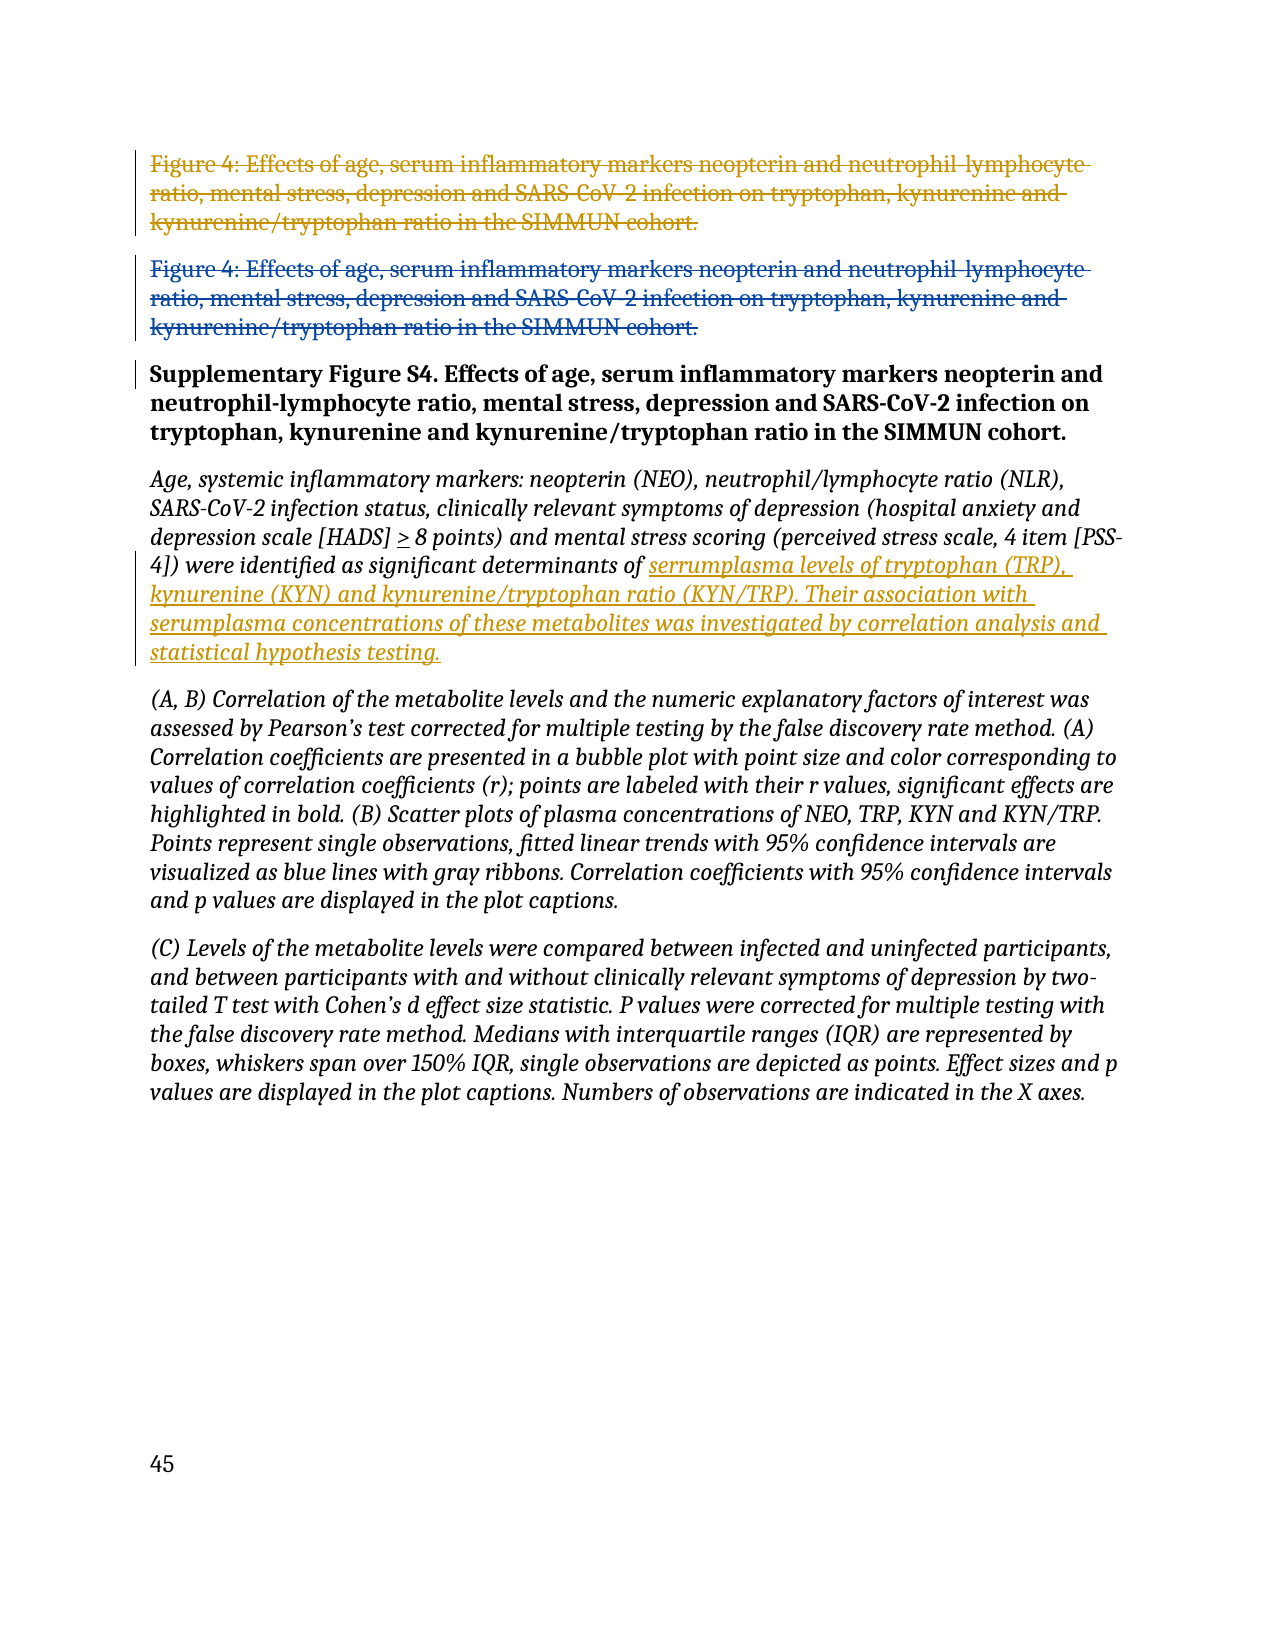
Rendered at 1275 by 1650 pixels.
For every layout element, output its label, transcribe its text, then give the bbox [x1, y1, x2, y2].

text (C) Levels of the metabolite levels were compared between infected and uninfected participants, and between participants with and without clinically relevant symptoms of depression by two-tailed T test with Cohen’s d effect size statistic. P values were corrected for multiple testing with the false discovery rate method. Medians with interquartile ranges (IQR) are represented by boxes, whiskers span over 150% IQR, single observations are depicted as points. Effect sizes and p values are displayed in the plot captions. Numbers of observations are indicated in the X axes. [150, 934, 1125, 1106]
text (A, B) Correlation of the metabolite levels and the numeric explanatory factors of interest was assessed by Pearson’s test corrected for multiple testing by the false discovery rate method. (A) Correlation coefficients are presented in a bubble plot with point size and color corresponding to values of correlation coefficients (r); points are labeled with their r values, significant effects are highlighted in bold. (B) Scatter plots of plasma concentrations of NEO, TRP, KYN and KYN/TRP. Points represent single observations, fitted linear trends with 95% confidence intervals are visualized as blue lines with gray ribbons. Correlation coefficients with 95% confidence intervals and p values are displayed in the plot captions. [150, 685, 1125, 915]
text Age, systemic inflammatory markers: neopterin (NEO), neutrophil/lymphocyte ratio (NLR), SARS-CoV-2 infection status, clinically relevant symptoms of depression (hospital anxiety and depression scale [HADS] > 8 points) and mental stress scoring (perceived stress scale, 4 item [PSS-4]) were identified as significant determinants of [150, 465, 1125, 666]
text Supplementary Figure S4. Effects of age, serum inflammatory markers neopterin and neutrophil-lymphocyte ratio, mental stress, depression and SARS-CoV-2 infection on tryptophan, kynurenine and kynurenine/tryptophan ratio in the SIMMUN cohort. [150, 360, 1125, 446]
